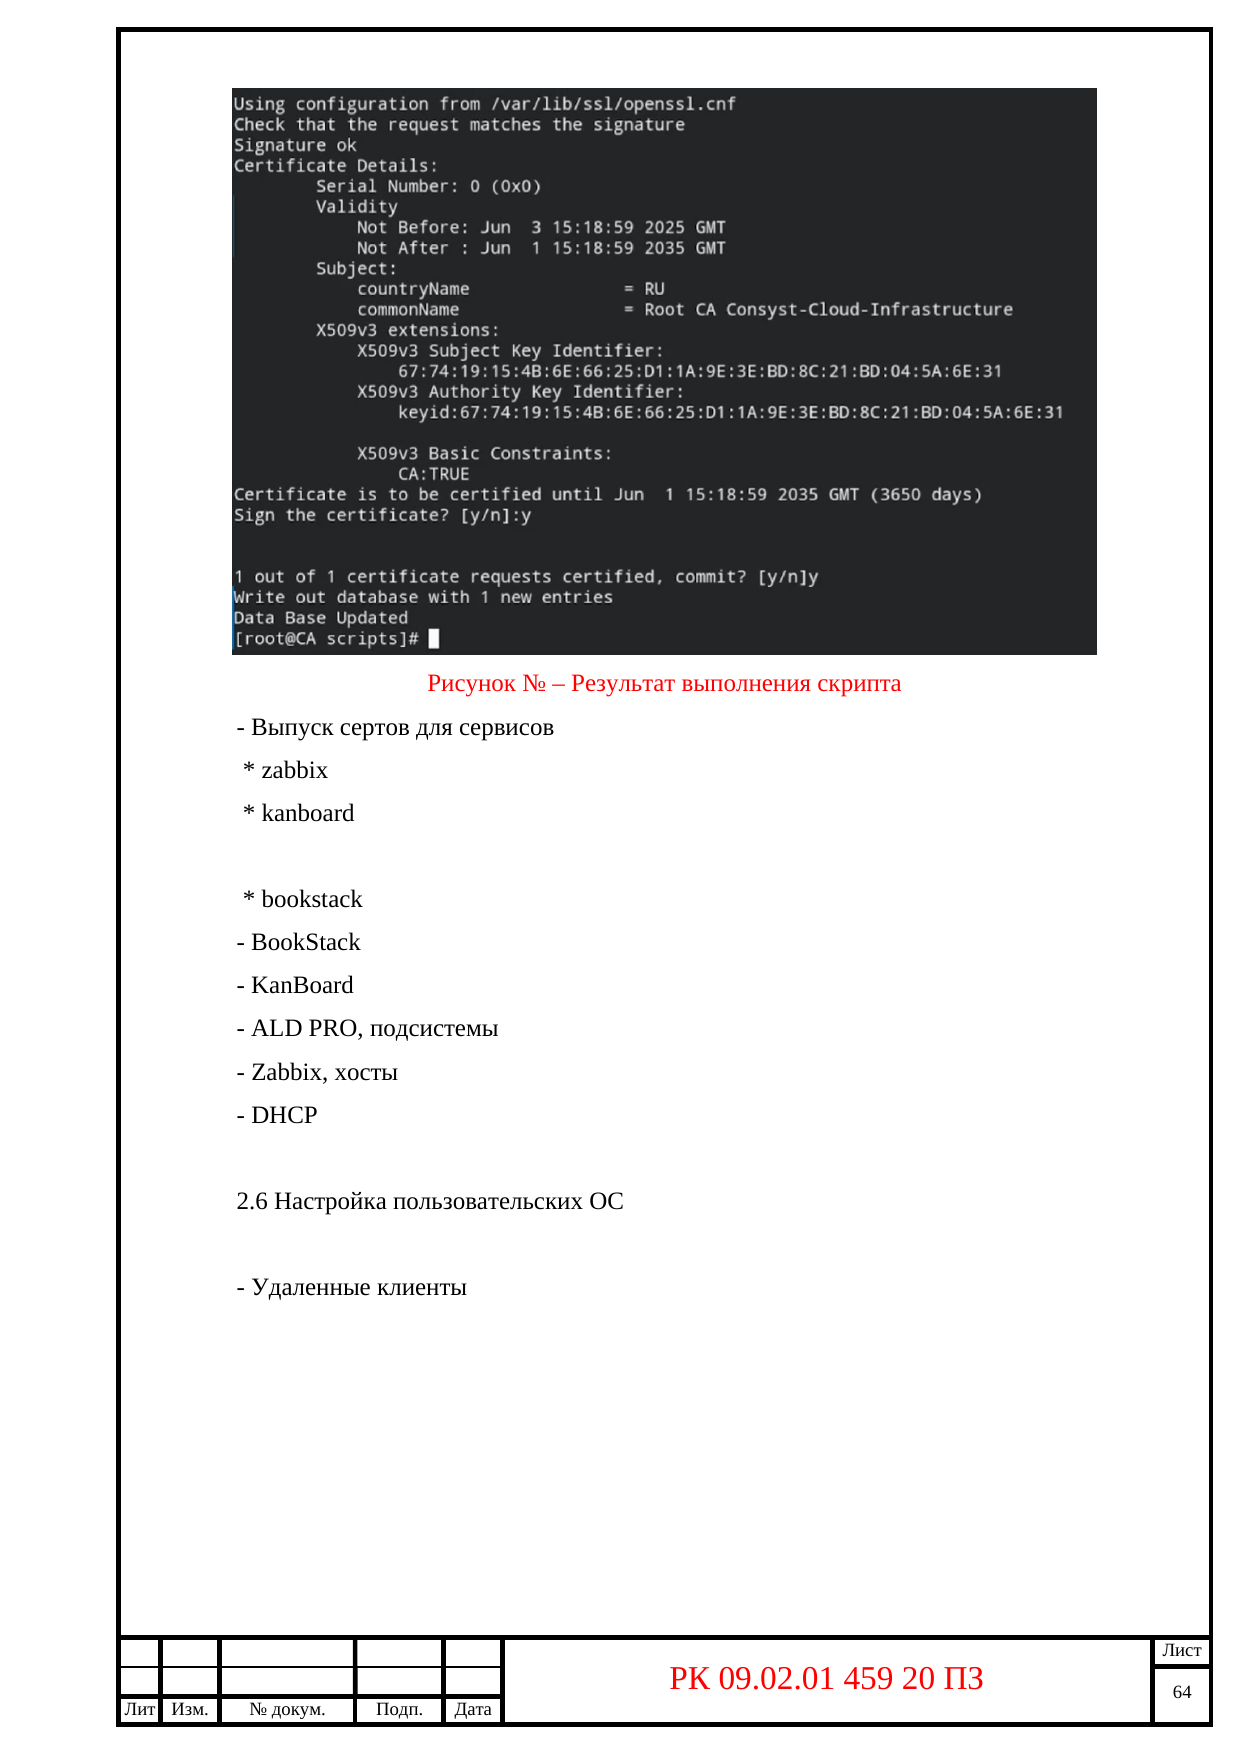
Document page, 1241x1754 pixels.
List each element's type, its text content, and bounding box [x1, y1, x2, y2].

text * bookstack [148, 884, 1181, 913]
text - Удаленные клиенты [148, 1272, 1181, 1301]
text - Выпуск сертов для сервисов [148, 712, 1181, 740]
text - DHCP [148, 1100, 1181, 1128]
picture [232, 88, 1097, 655]
subtitle 2.6 Настройка пользовательских ОС [148, 1186, 1181, 1215]
text - Zabbix, хосты [148, 1057, 1181, 1085]
text * zabbix [148, 755, 1181, 783]
text - BookStack [148, 927, 1181, 956]
text - KanBoard [148, 970, 1181, 999]
text * kanboard [148, 798, 1181, 827]
text Рисунок № – Результат выполнения скрипта [148, 668, 1181, 697]
text - ALD PRO, подсистемы [148, 1013, 1181, 1042]
